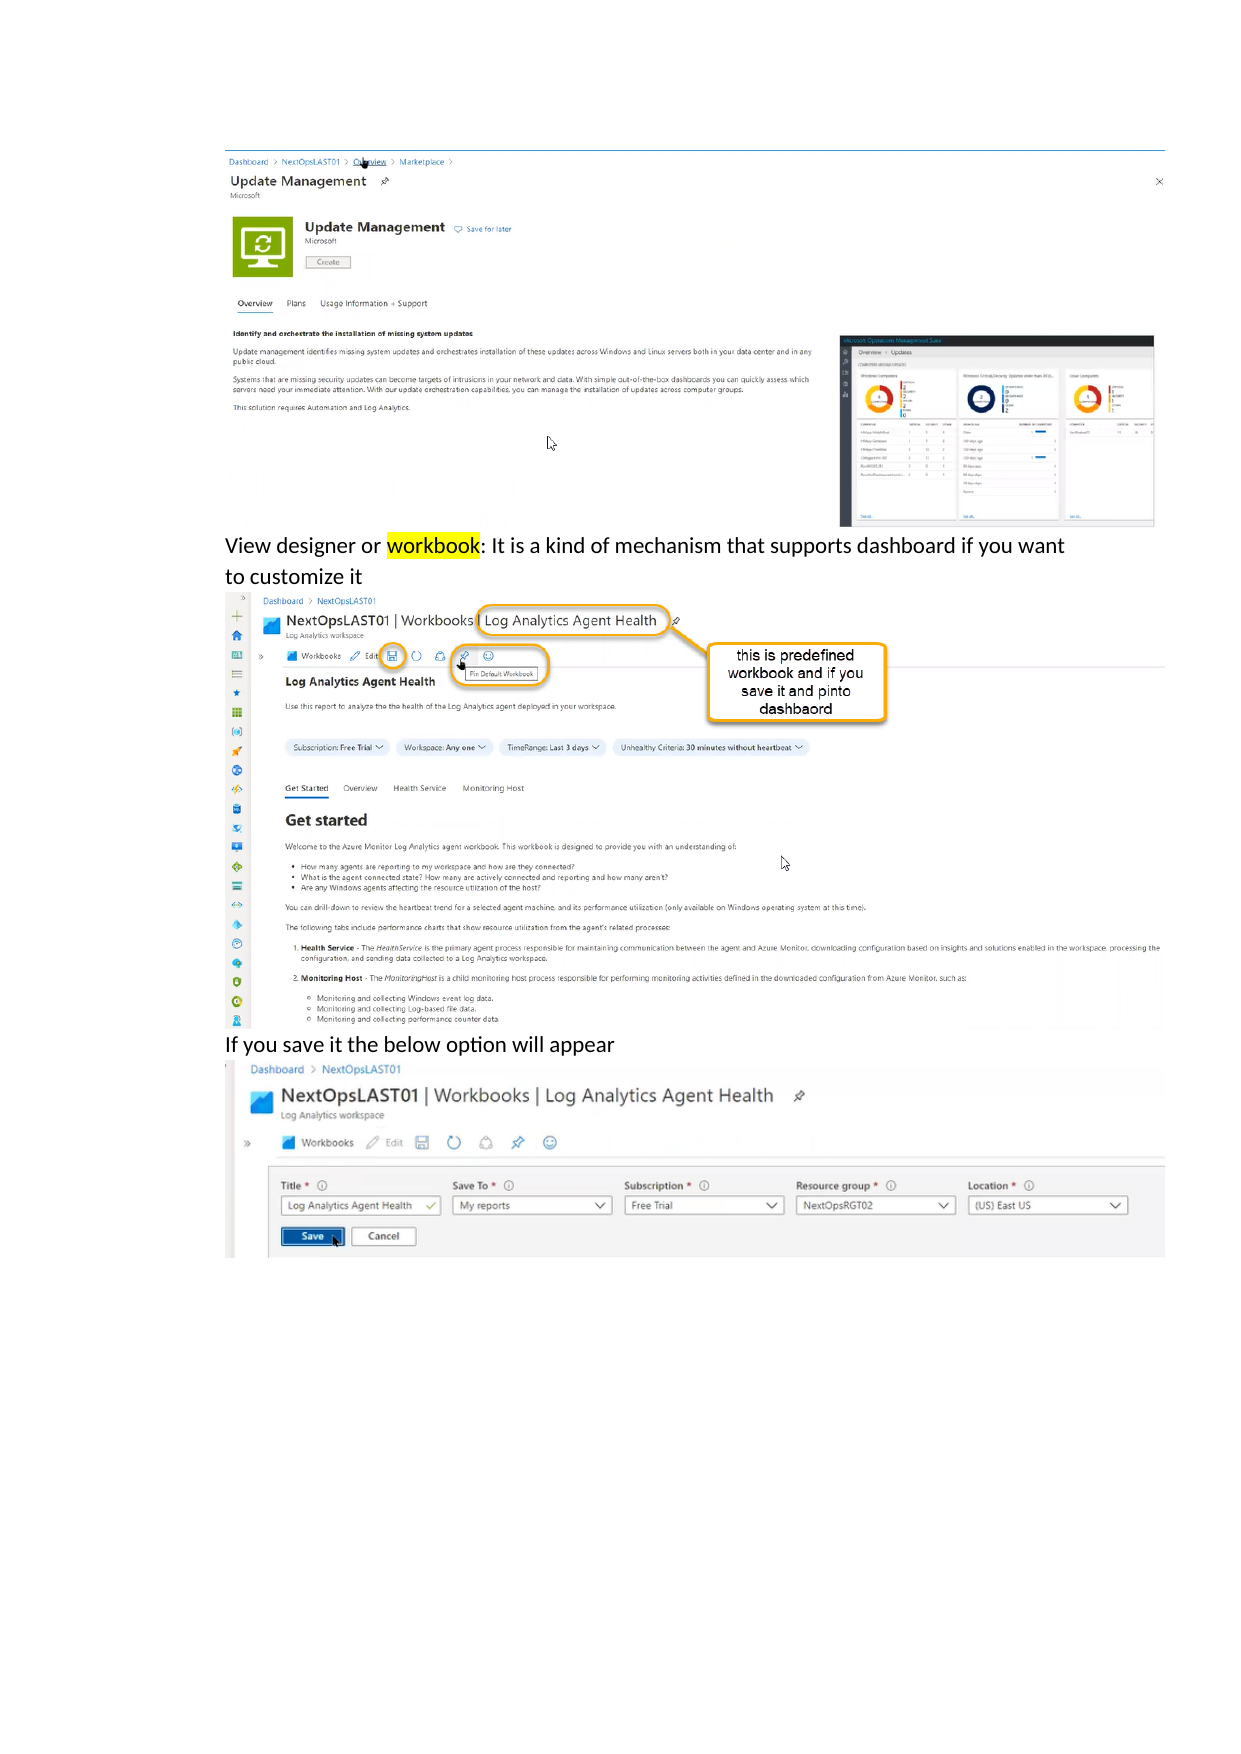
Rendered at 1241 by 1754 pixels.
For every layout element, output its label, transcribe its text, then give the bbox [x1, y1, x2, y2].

list View designer or workbook: It is a kind of mechanism that supports dashboard if you want to customize it [225, 532, 1090, 590]
picture [225, 150, 1166, 530]
picture [225, 1060, 1166, 1258]
list If you save it the below option will appear [225, 1031, 1090, 1059]
picture [225, 592, 1166, 1029]
